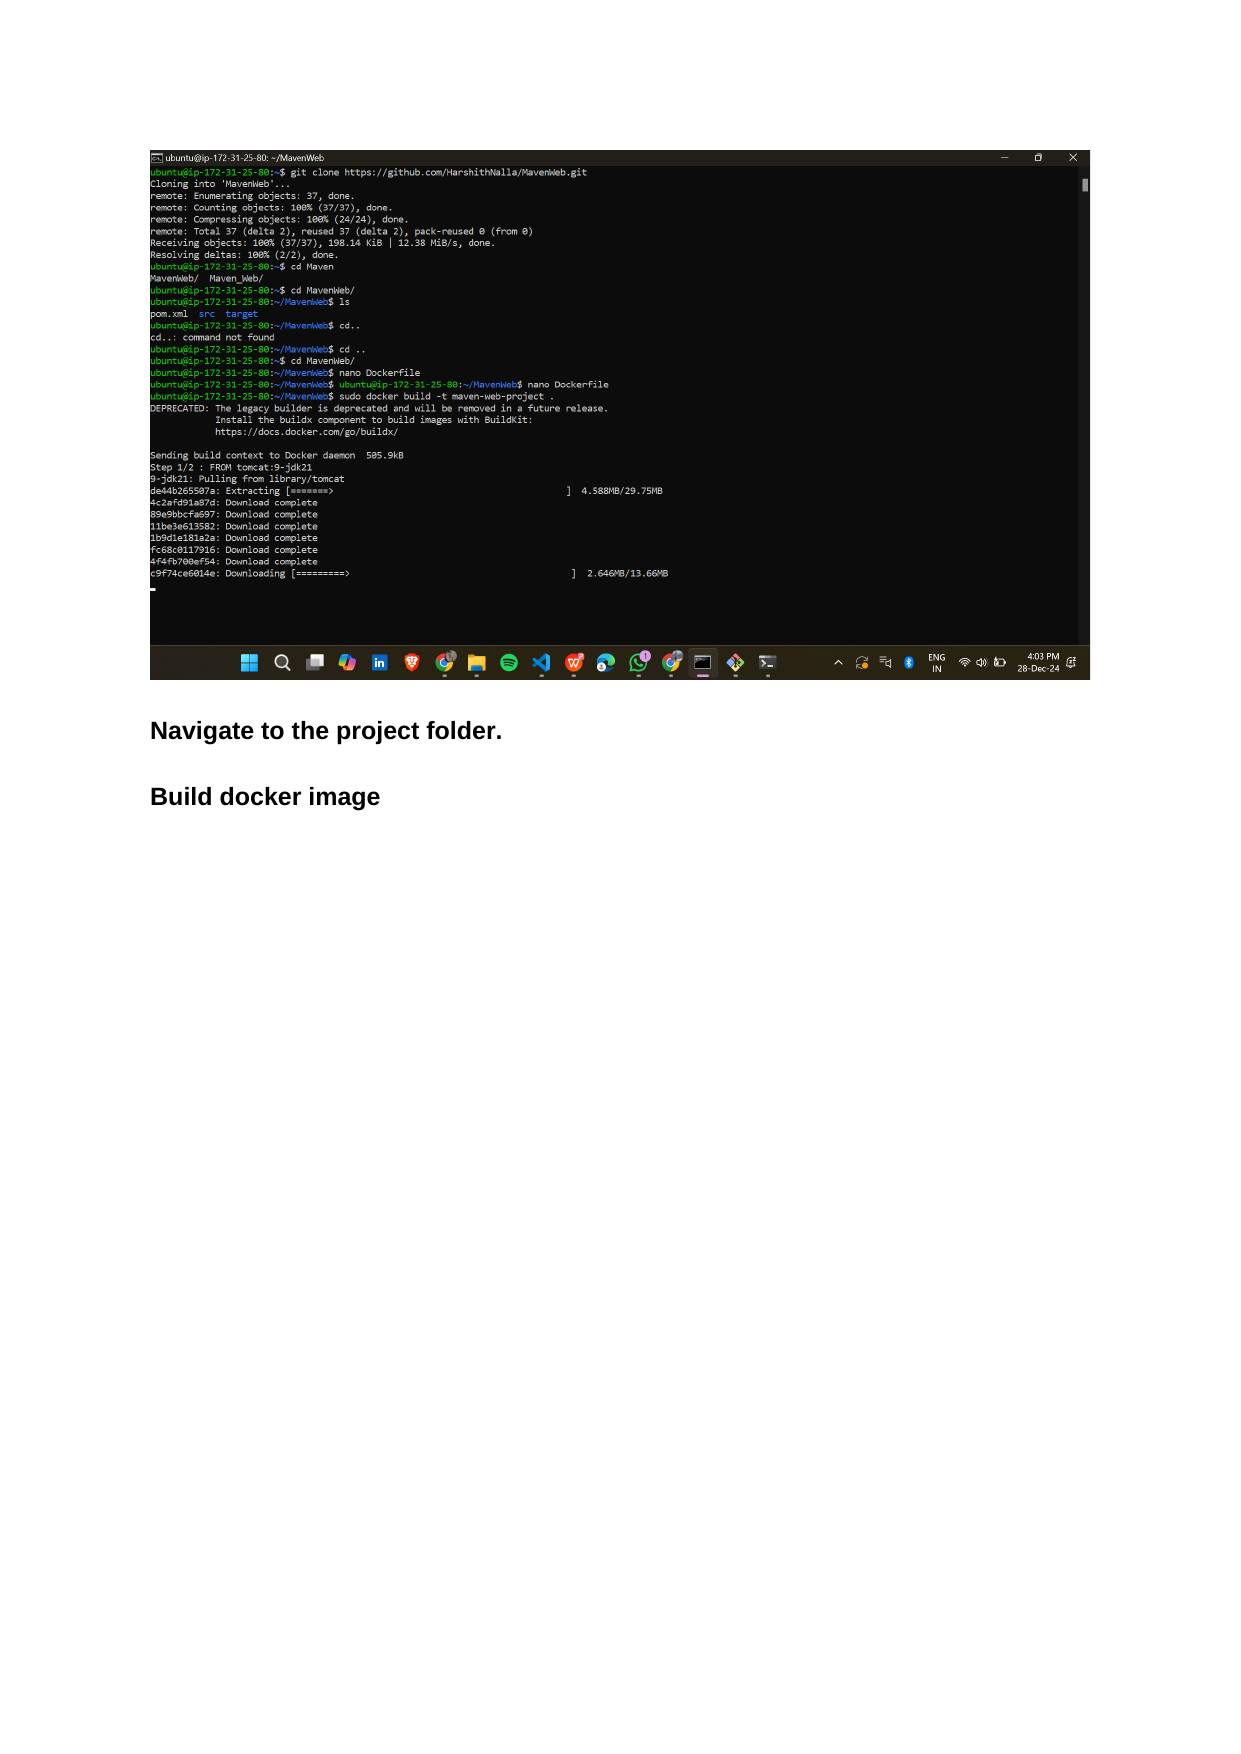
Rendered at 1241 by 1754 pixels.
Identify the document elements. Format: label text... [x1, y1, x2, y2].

picture [150, 150, 1091, 680]
text Build docker image [150, 782, 1090, 811]
text Navigate to the project folder. [150, 716, 1090, 745]
